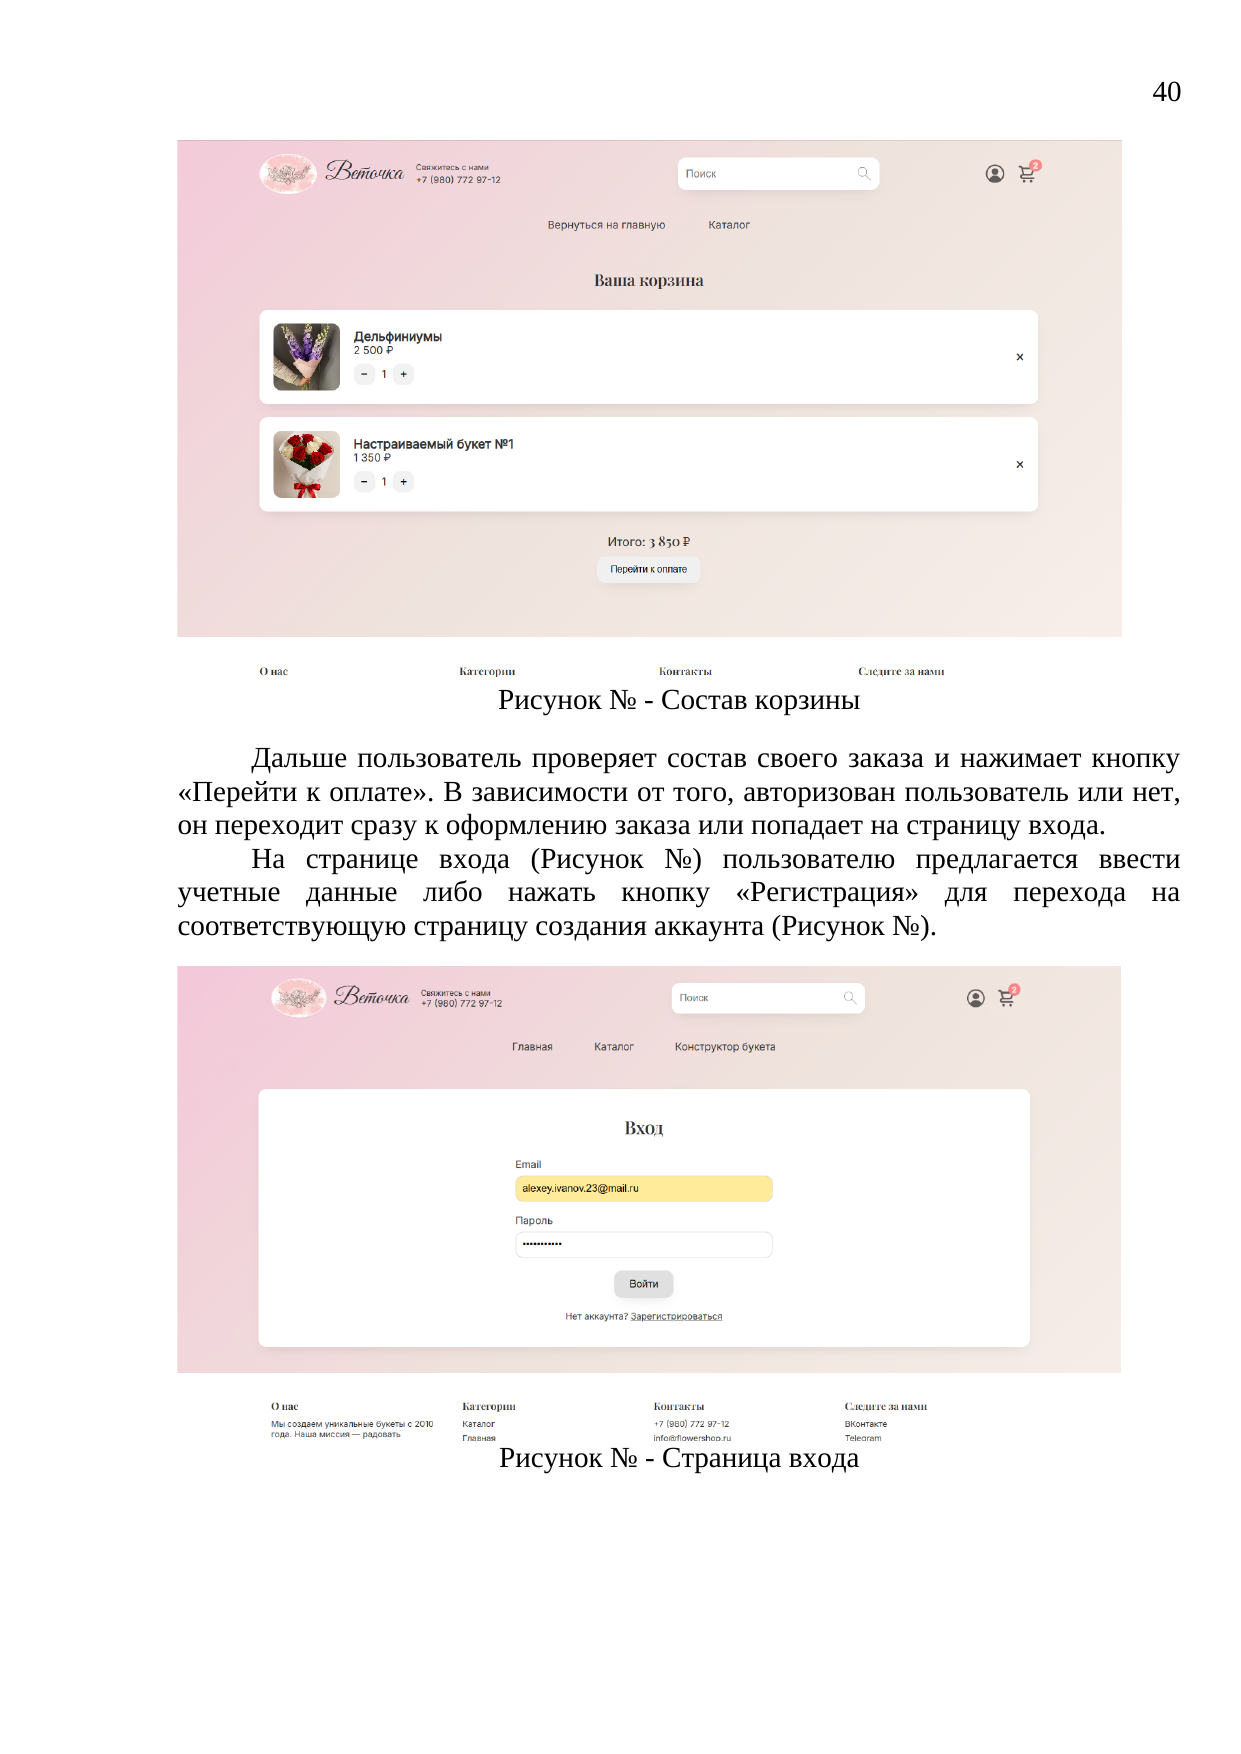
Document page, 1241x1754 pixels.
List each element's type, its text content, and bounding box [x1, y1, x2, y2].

picture [177, 966, 1121, 1441]
text Дальше пользователь проверяет состав своего заказа и нажимает кнопку «Перейти к оплате». В зависимости от того, авторизован пользователь или нет, он переходит сразу к оформлению заказа или попадает на страницу входа. [177, 740, 1181, 841]
picture [177, 140, 1123, 682]
text Рисунок № - Состав корзины [177, 682, 1181, 715]
text На странице входа (Рисунок №) пользователю предлагается ввести учетные данные либо нажать кнопку «Регистрация» для перехода на соответствующую страницу создания аккаунта (Рисунок №). [177, 841, 1181, 942]
text Рисунок № - Страница входа [177, 1441, 1181, 1474]
